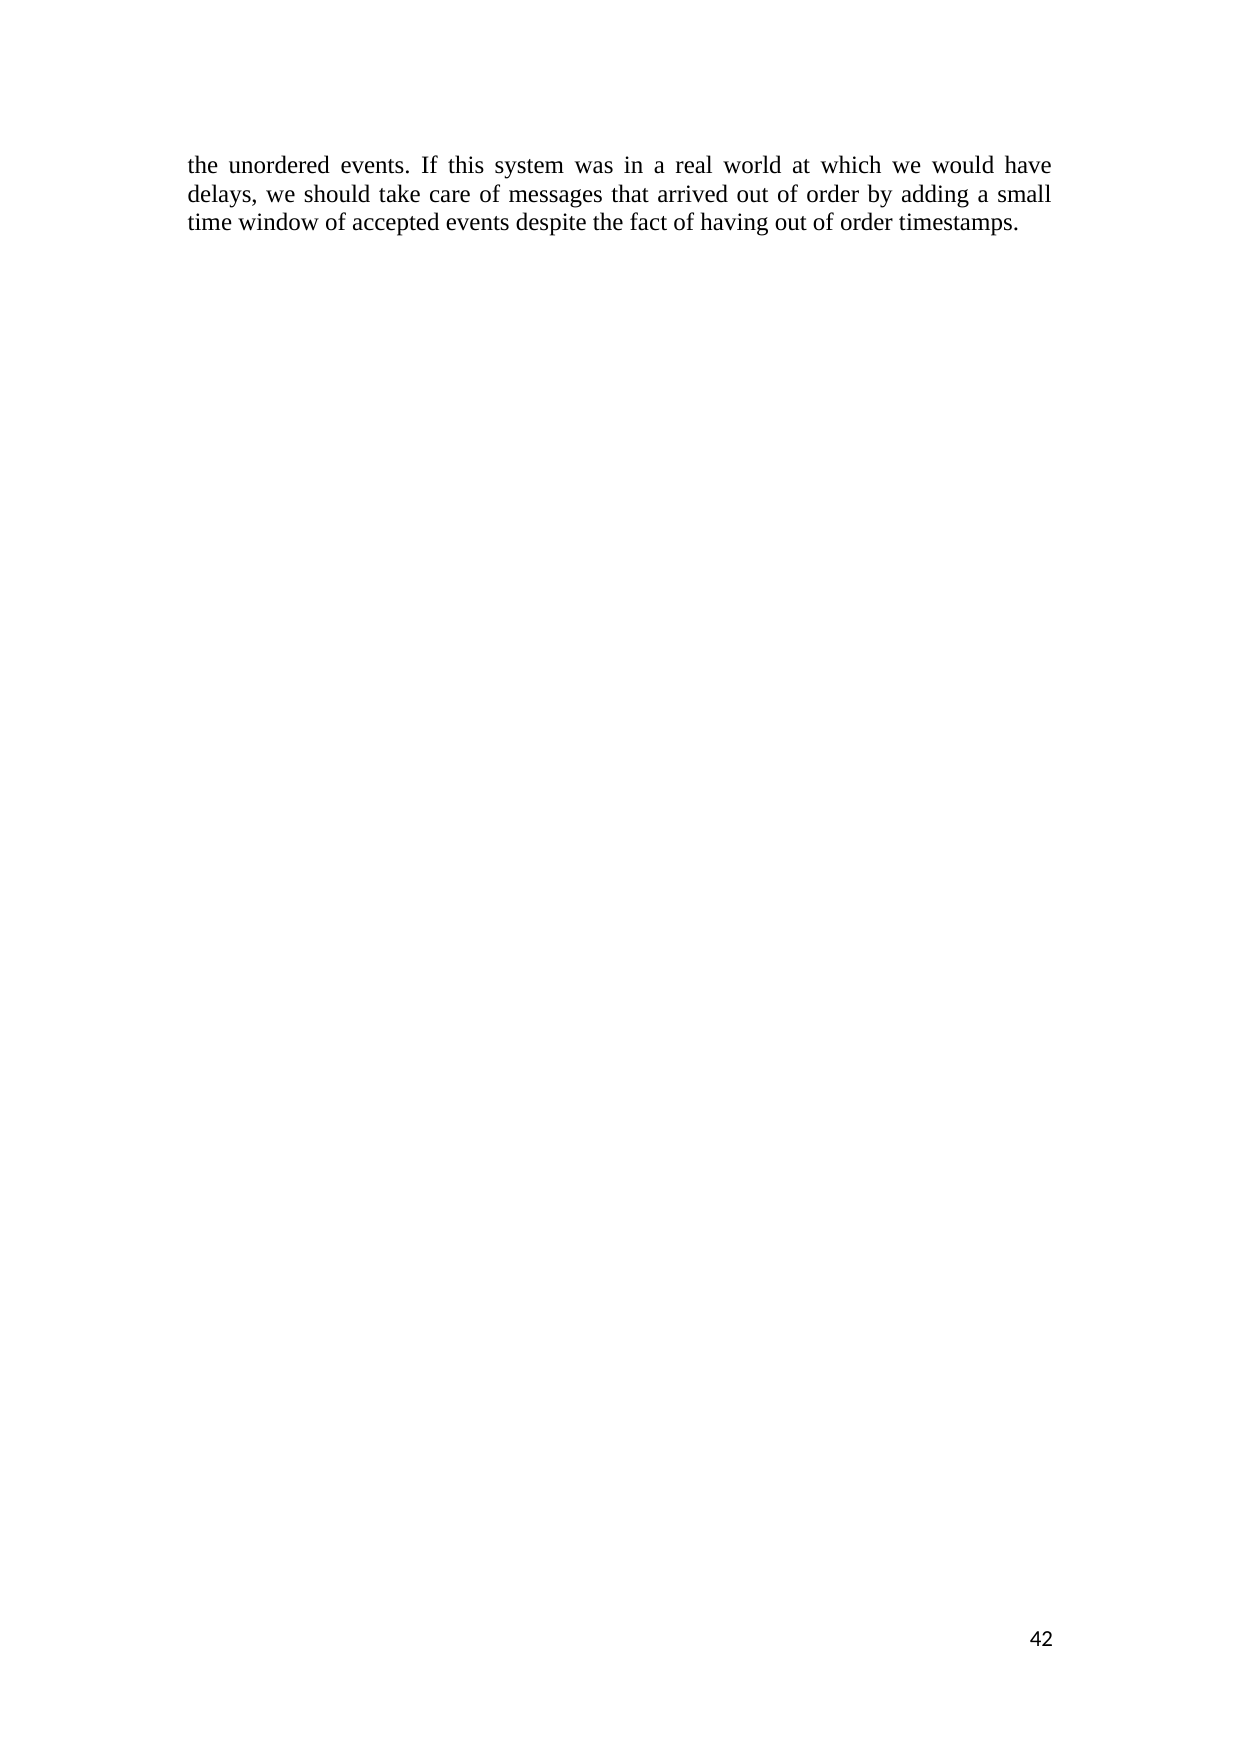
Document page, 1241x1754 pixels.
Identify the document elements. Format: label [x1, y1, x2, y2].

text [187, 150, 1053, 236]
